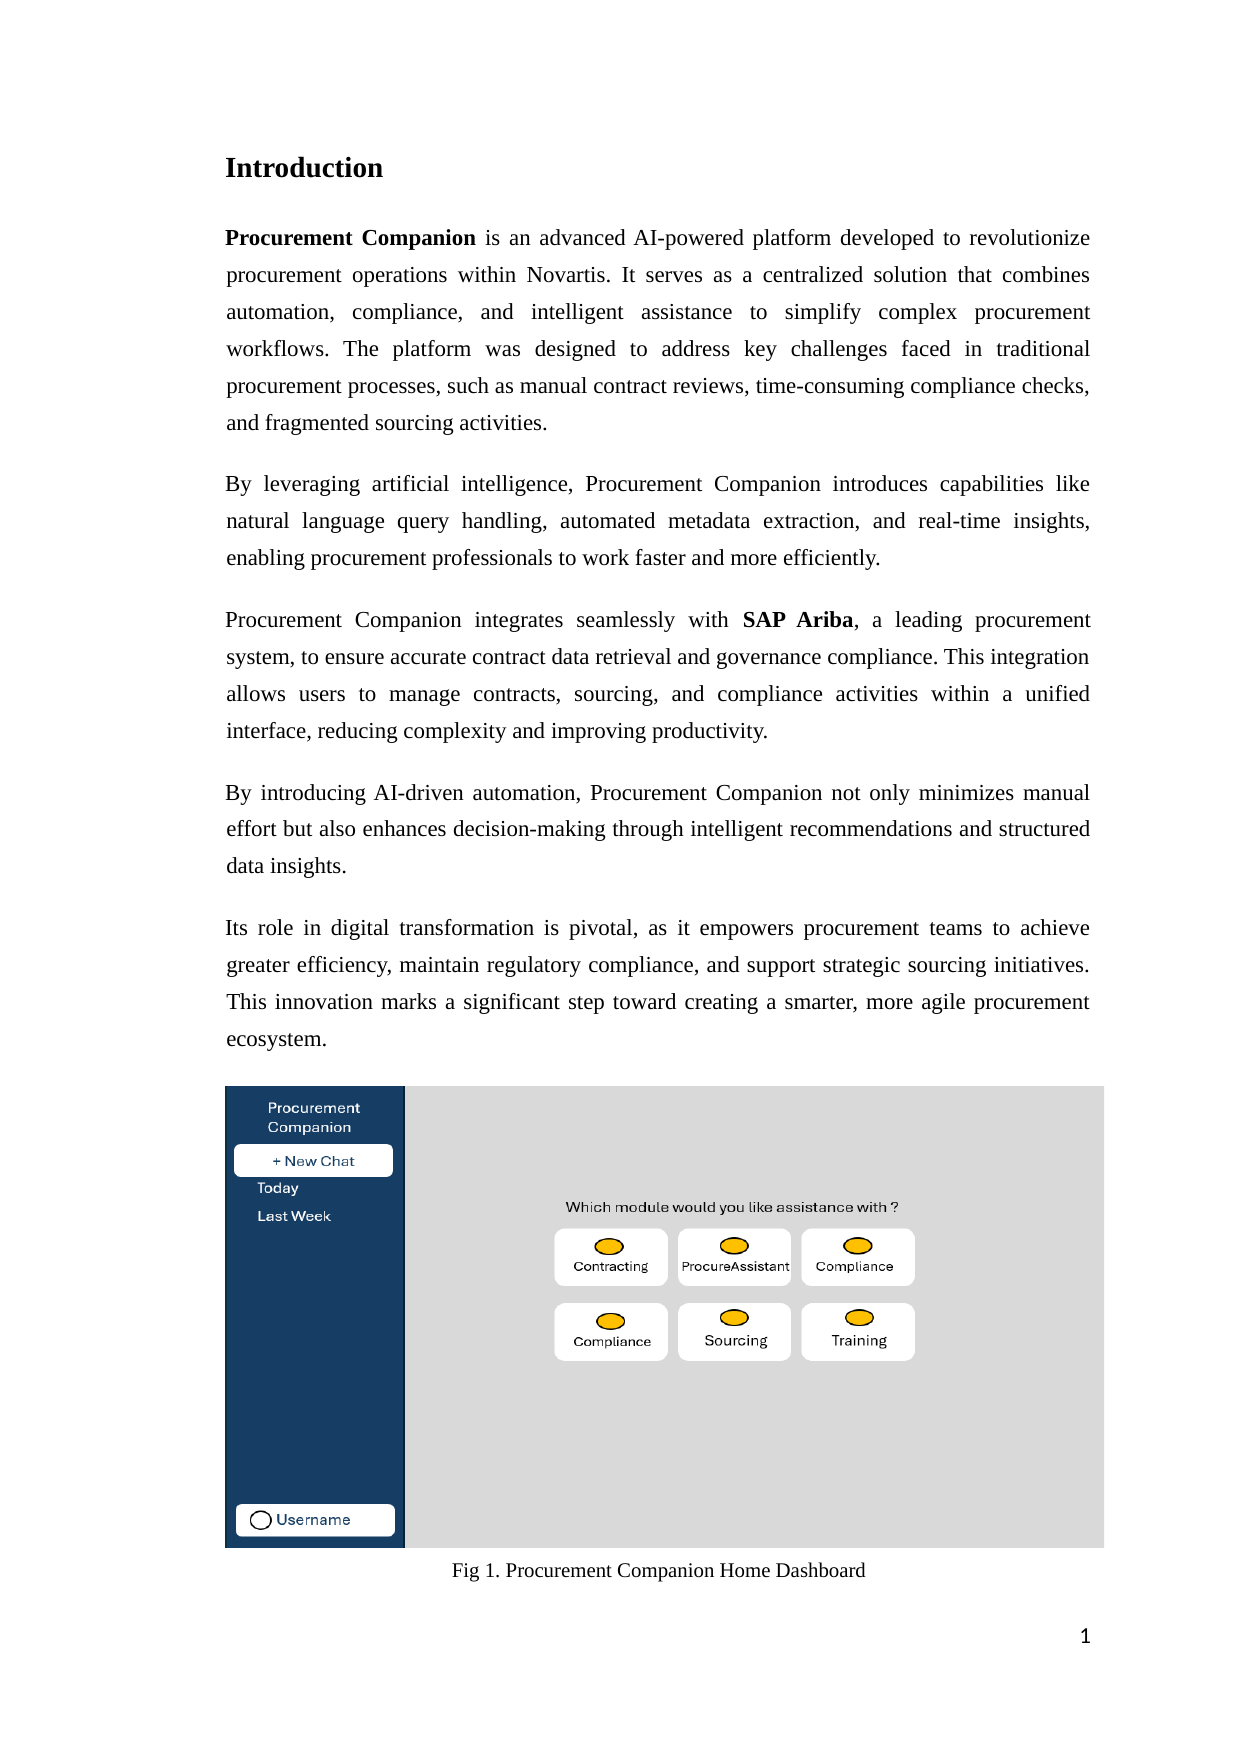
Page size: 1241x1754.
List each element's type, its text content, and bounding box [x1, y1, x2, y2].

text By leveraging artificial intelligence, Procurement Companion introduces capabilities like natural language query handling, automated metadata extraction, and real-time insights, enabling procurement professionals to work faster and more efficiently. [225, 471, 1091, 571]
text Its role in digital transformation is pivotal, as it empowers procurement teams to achieve greater efficiency, maintain regulatory compliance, and support strategic sourcing initiatives. This innovation marks a significant step toward creating a smarter, more agile procurement ecosystem. [225, 914, 1091, 1051]
text By introducing AI-driven automation, Procurement Companion not only minimizes manual effort but also enhances decision-making through intelligent recommendations and structured data insights. [225, 779, 1091, 879]
subtitle Introduction [150, 150, 1130, 183]
text Fig 1. Procurement Companion Home Dashboard [225, 1548, 1091, 1582]
text Procurement Companion is an advanced AI-powered platform developed to revolutionize procurement operations within Novartis. It serves as a centralized solution that combines automation, compliance, and intelligent assistance to simplify complex procurement workflows. The platform was designed to address key challenges faced in traditional procurement processes, such as manual contract reviews, time-consuming compliance checks, and fragmented sourcing activities. [225, 224, 1091, 435]
picture [406, 1086, 1105, 1548]
text Procurement Companion integrates seamlessly with SAP Ariba, a leading procurement system, to ensure accurate contract data retrieval and governance compliance. This integration allows users to manage contracts, sourcing, and compliance activities within a unified interface, reducing complexity and improving productivity. [225, 606, 1091, 743]
picture [225, 1086, 402, 1548]
